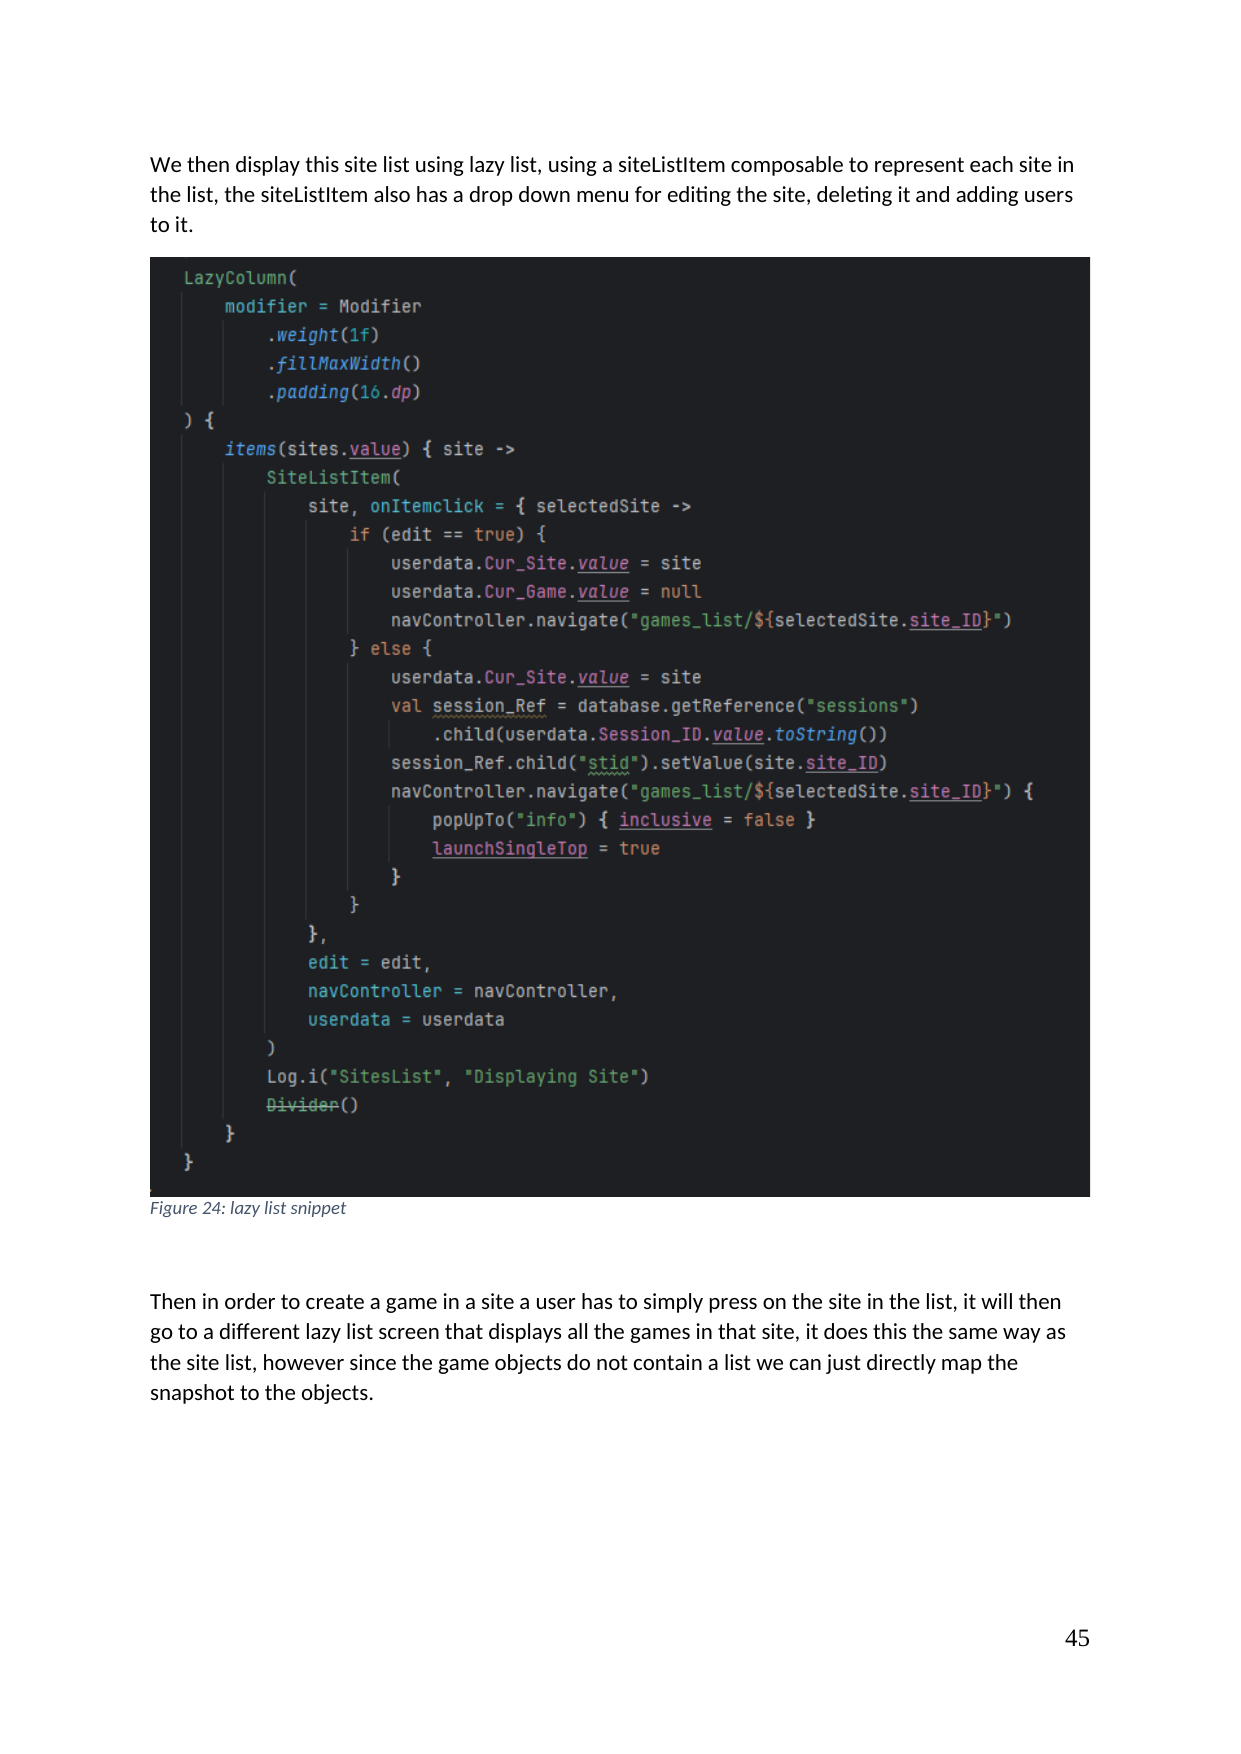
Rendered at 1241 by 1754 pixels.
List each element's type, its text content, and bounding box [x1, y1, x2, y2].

text Then in order to create a game in a site a user has to simply press on the site in the list, it will then go to a different lazy list screen that displays all the games in that site, it does this the same way as the site list, however since the game objects do not contain a list we can just directly map the snapshot to the objects. [150, 1287, 1090, 1406]
text We then display this site list using lazy list, using a siteListItem composable to represent each site in the list, the siteListItem also has a drop down menu for editing the site, deleting it and adding users to it. [150, 150, 1090, 238]
picture [150, 257, 1091, 1197]
